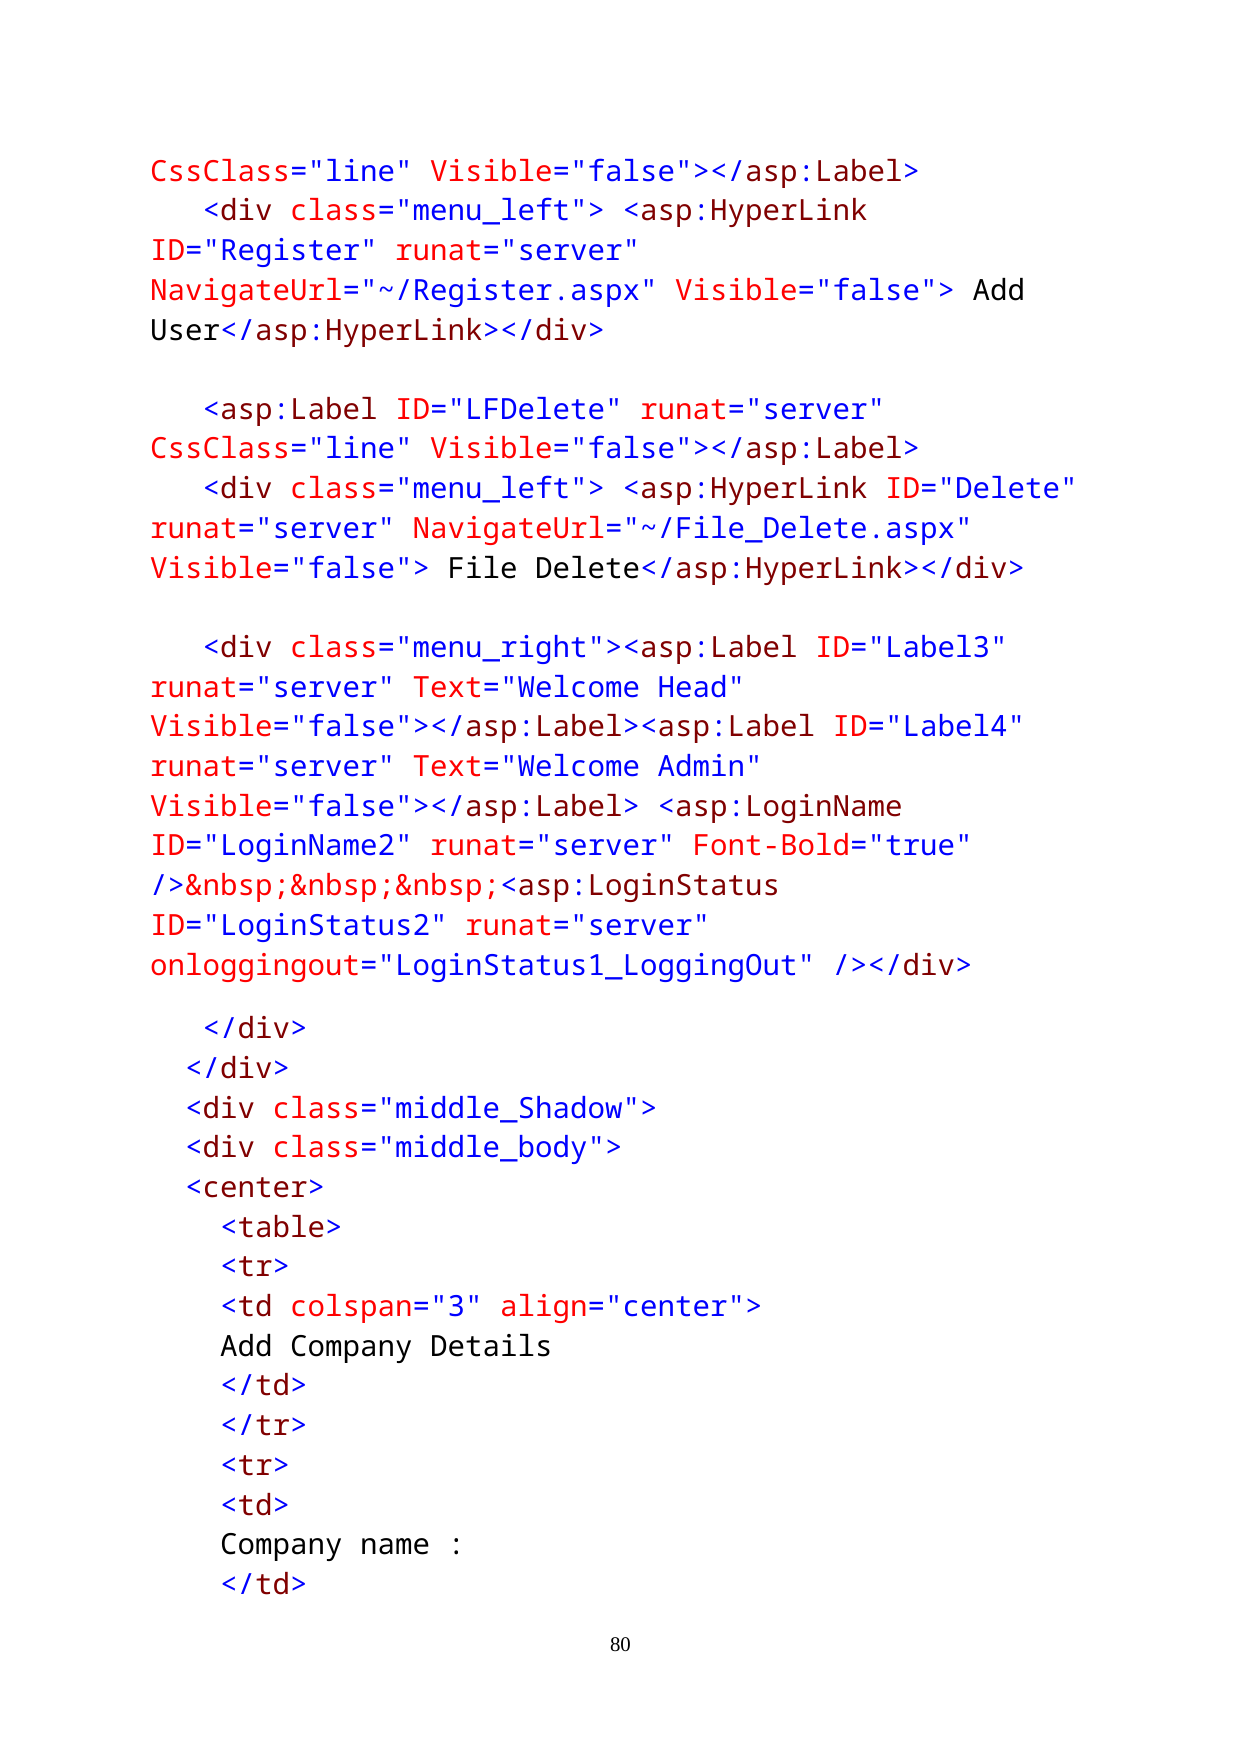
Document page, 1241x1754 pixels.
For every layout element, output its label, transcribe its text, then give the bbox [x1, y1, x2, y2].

text <center> [150, 1166, 1090, 1206]
text <td colspan="3" align="center"> [150, 1285, 1090, 1325]
text <asp:Label ID="LFDelete" runat="server" CssClass="line" Visible="false"></asp:Label> [150, 388, 1090, 467]
text </tr> [150, 1404, 1090, 1444]
text </td> [150, 1365, 1090, 1404]
text </div> [150, 1047, 1090, 1087]
text Company name : [150, 1523, 1090, 1563]
text <div class="menu_left"> <asp:HyperLink ID="Delete" runat="server" NavigateUrl="~/File_Delete.aspx" Visible="false"> File Delete</asp:HyperLink></div> [150, 467, 1090, 587]
text <div class="middle_Shadow"> [150, 1087, 1090, 1127]
text <tr> [150, 1444, 1090, 1484]
text <tr> [150, 1246, 1090, 1285]
text <div class="menu_left"> <asp:HyperLink ID="Register" runat="server" NavigateUrl="~/Register.aspx" Visible="false"> Add User</asp:HyperLink></div> [150, 190, 1090, 348]
text <div class="menu_right"><asp:Label ID="Label3" runat="server" Text="Welcome Head" Visible="false"></asp:Label><asp:Label ID="Label4" runat="server" Text="Welcome Admin" Visible="false"></asp:Label> <asp:LoginName ID="LoginName2" runat="server" Font-Bold="true" />&nbsp;&nbsp;&nbsp;<asp:LoginStatus ID="LoginStatus2" runat="server" onloggingout="LoginStatus1_LoggingOut" /></div> [150, 626, 1090, 983]
text Add Company Details [150, 1325, 1090, 1365]
text <table> [150, 1206, 1090, 1246]
text <div class="middle_body"> [150, 1127, 1090, 1166]
text </td> [150, 1563, 1090, 1603]
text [150, 150, 1090, 190]
text </div> [150, 1007, 1090, 1047]
text <td> [150, 1484, 1090, 1523]
